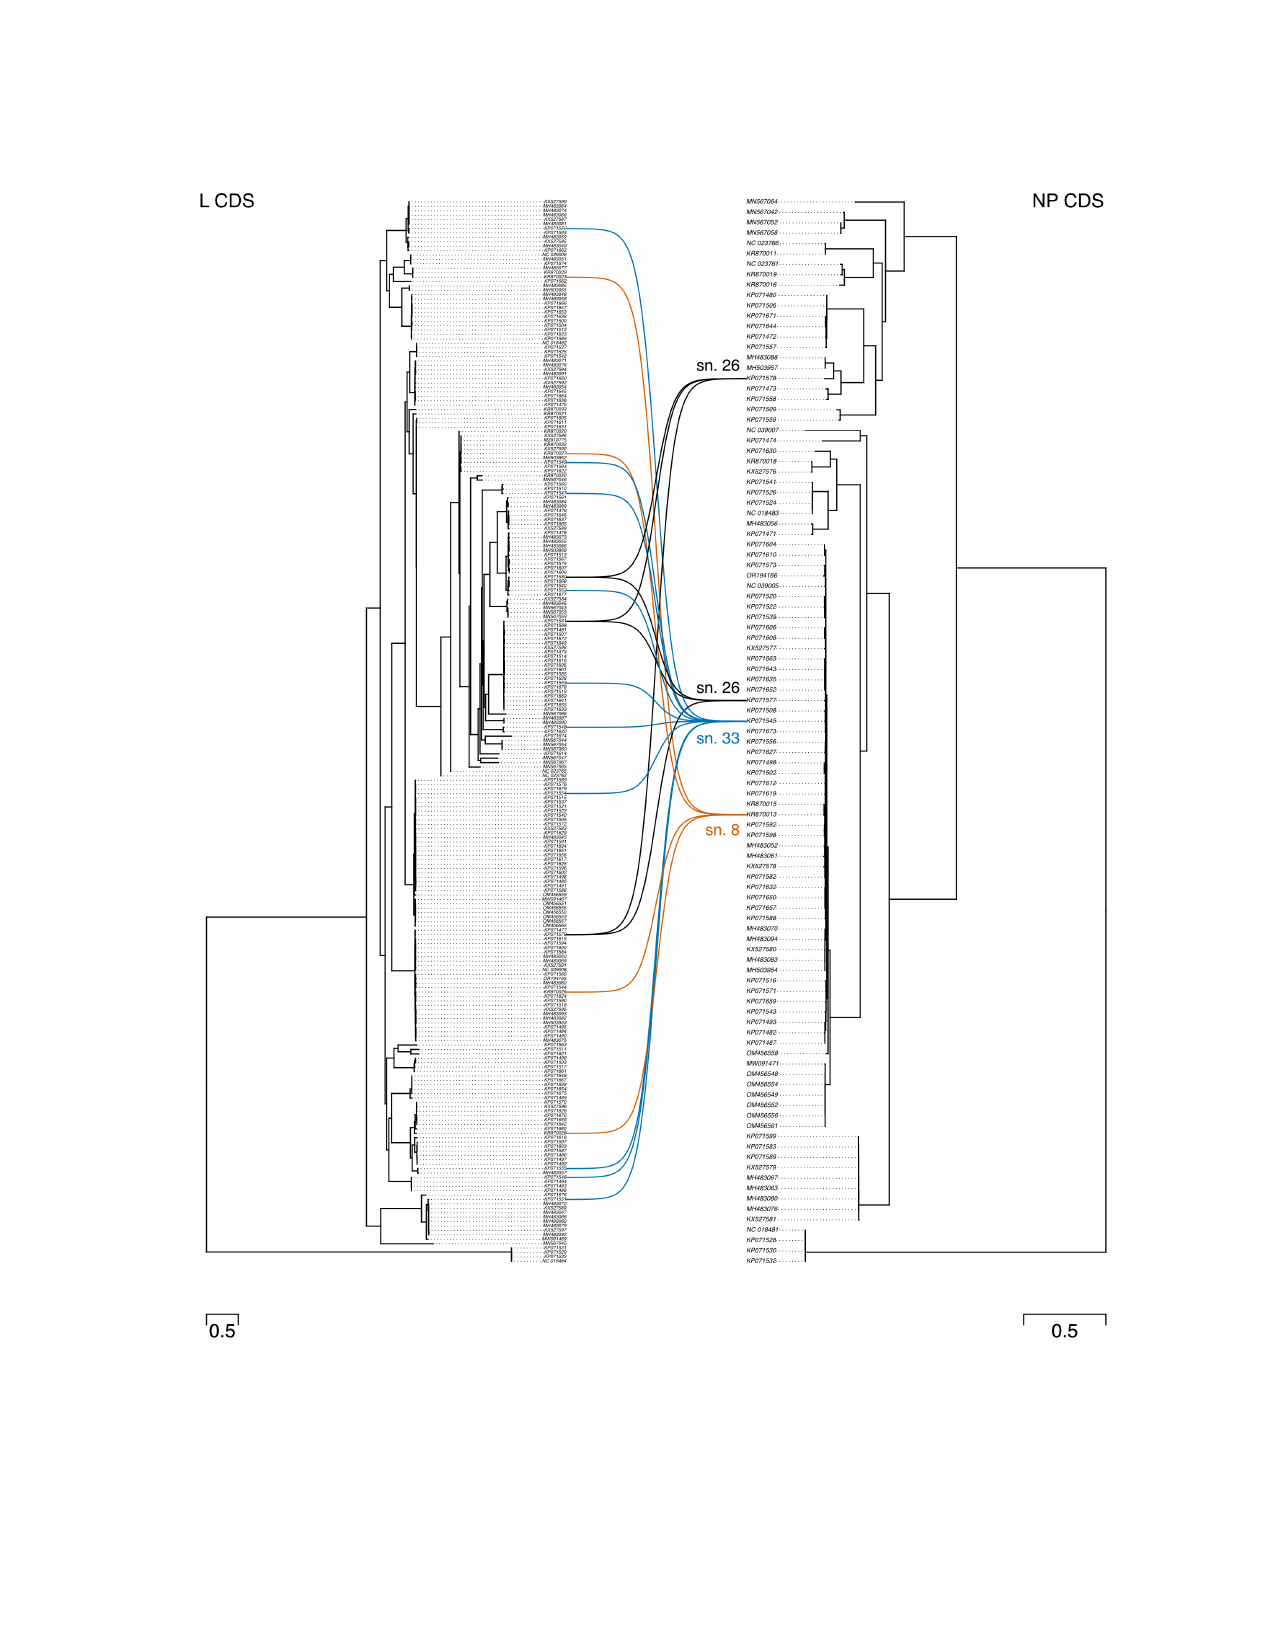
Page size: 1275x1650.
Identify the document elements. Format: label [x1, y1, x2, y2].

table_header [139, 150, 1114, 1432]
picture [168, 153, 1114, 1416]
